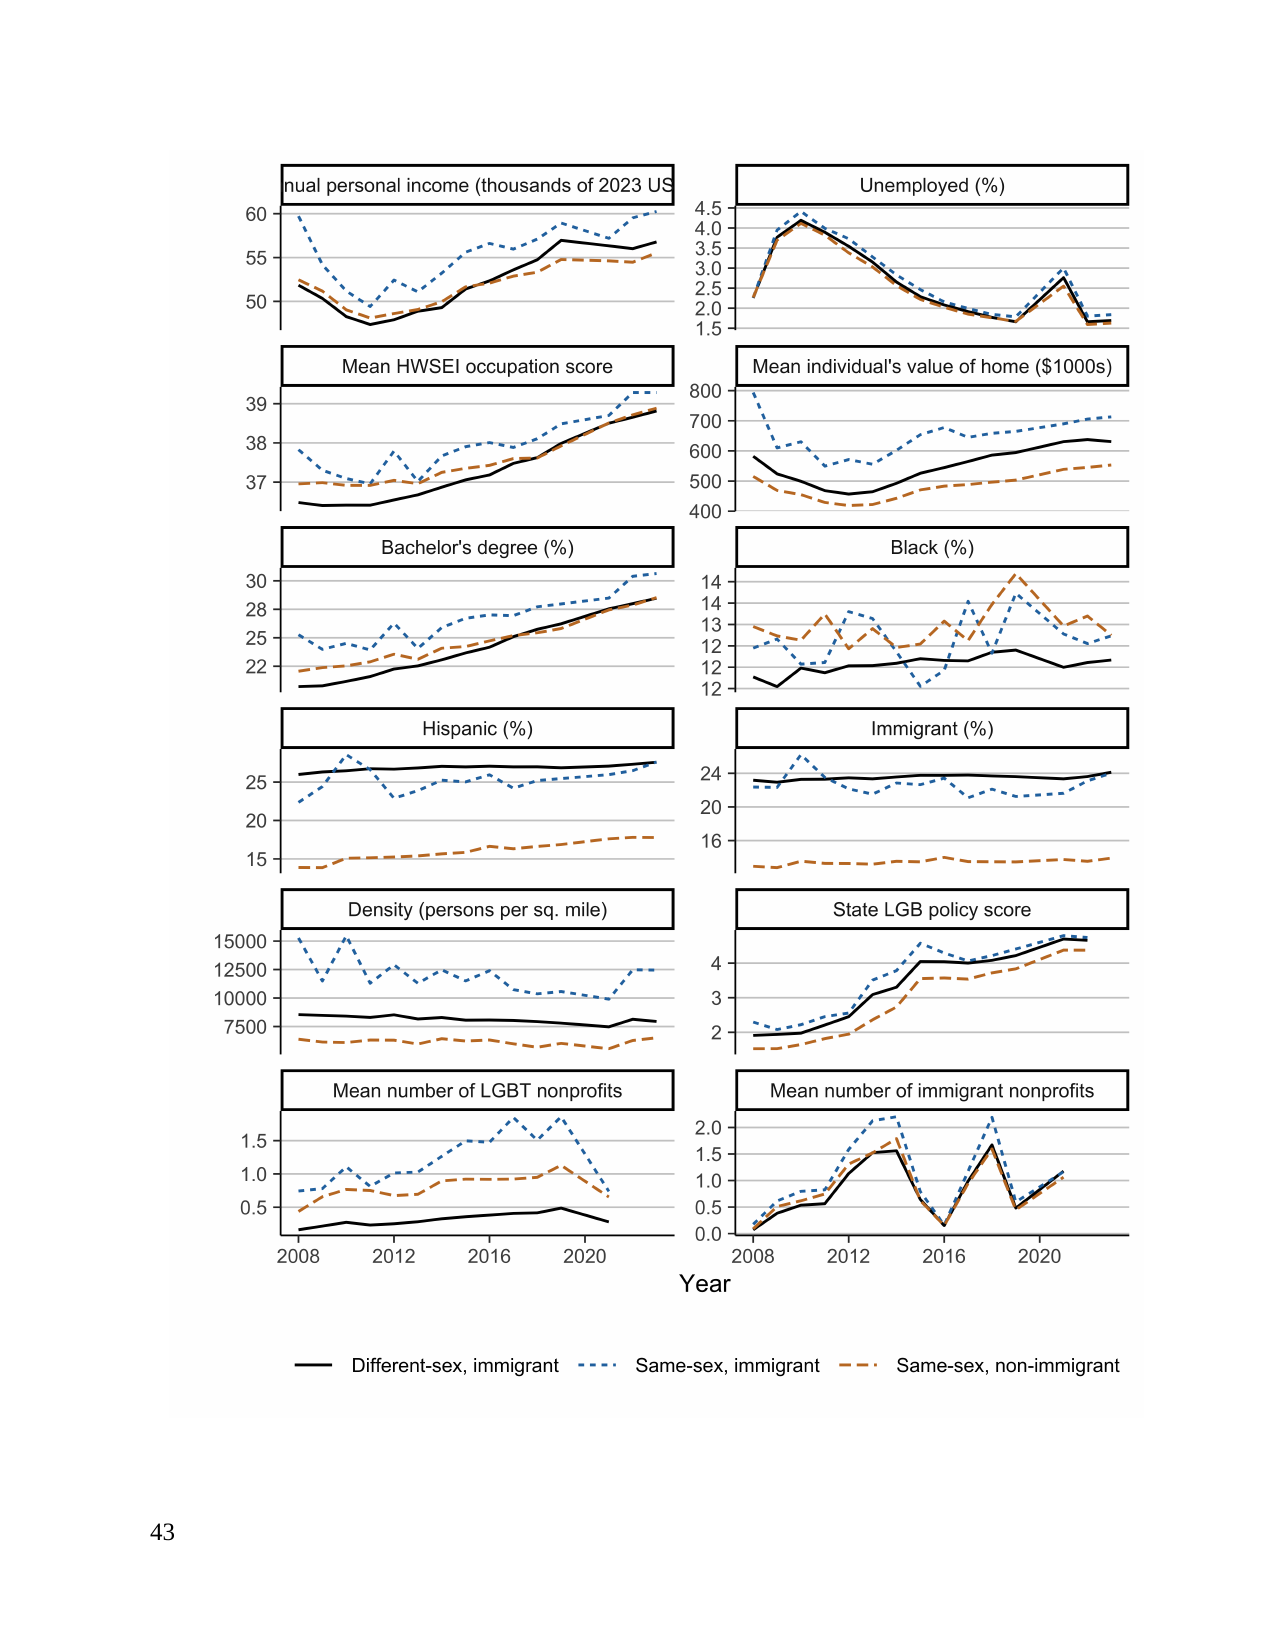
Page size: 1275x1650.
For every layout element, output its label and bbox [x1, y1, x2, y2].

picture [168, 150, 1144, 1418]
